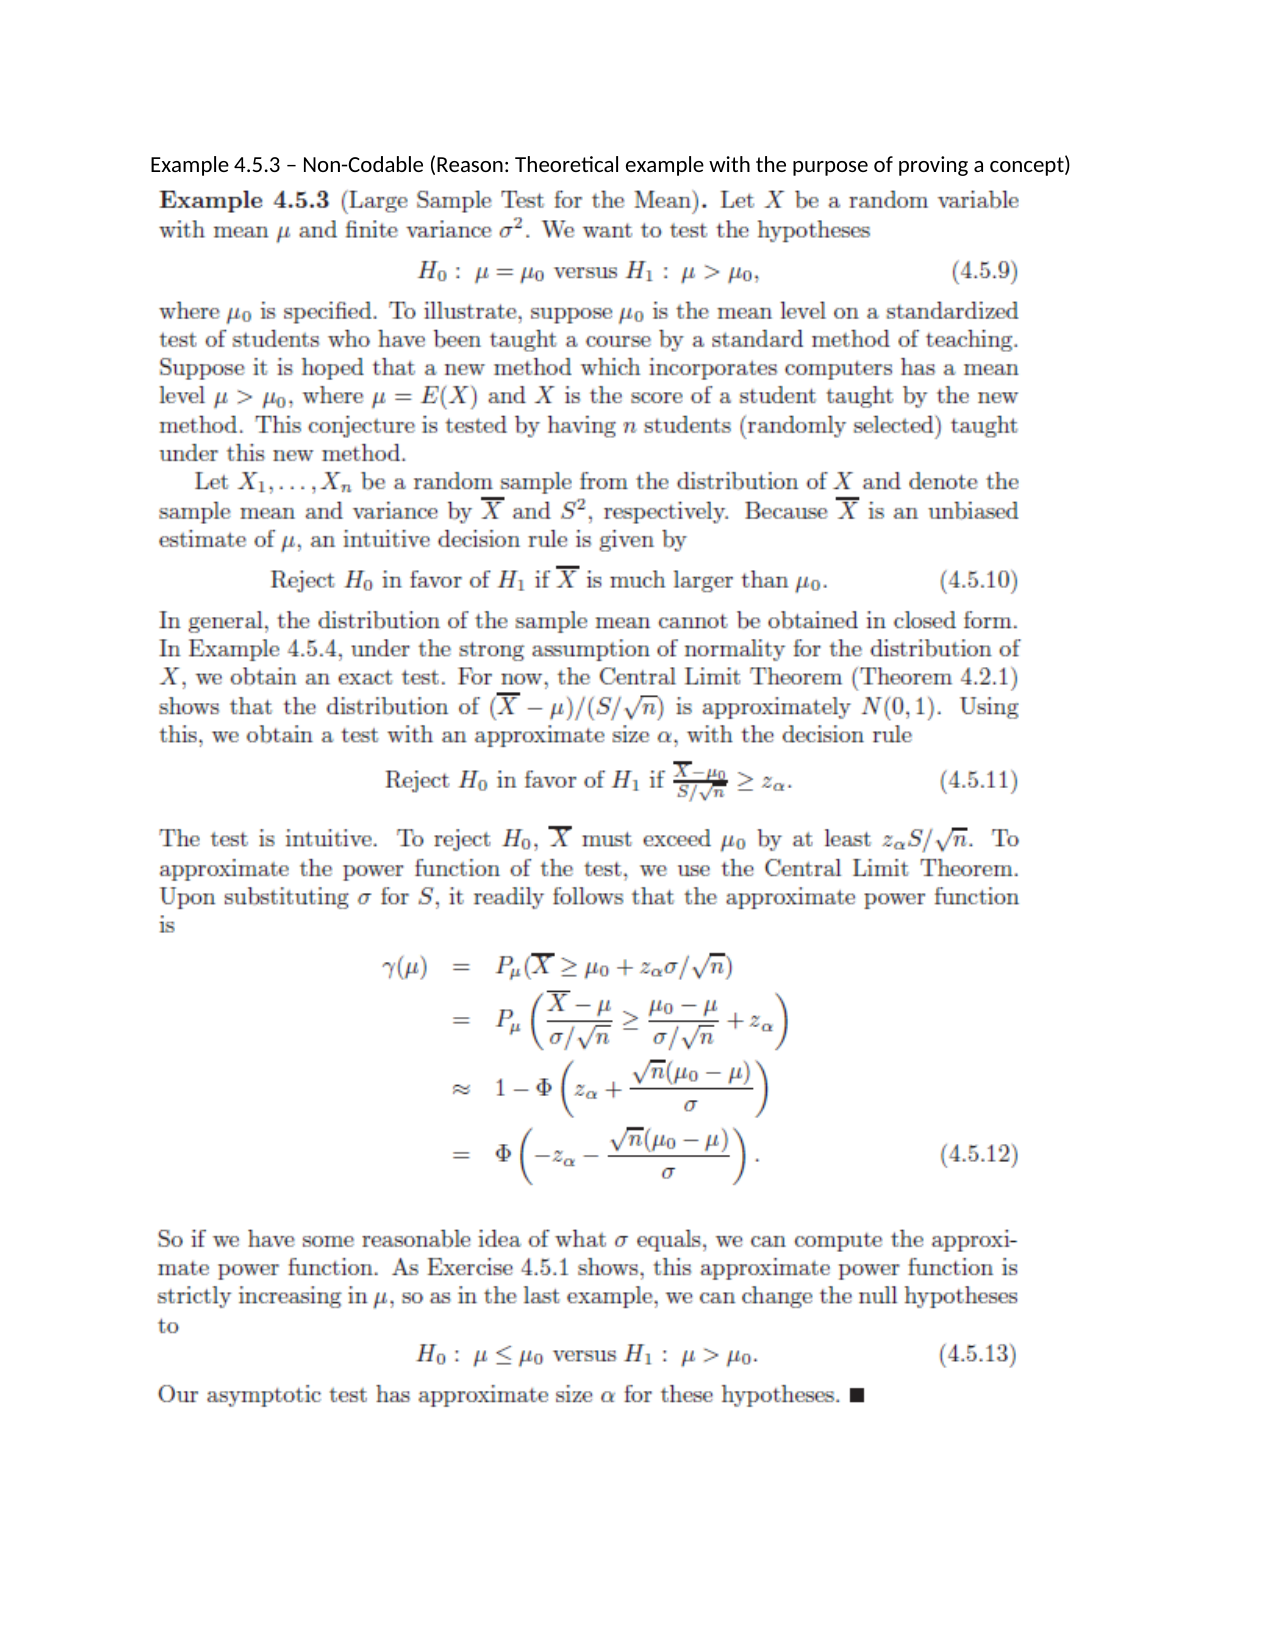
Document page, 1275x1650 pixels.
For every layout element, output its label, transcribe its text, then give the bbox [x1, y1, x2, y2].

picture [150, 180, 1058, 813]
picture [150, 1219, 1055, 1426]
picture [150, 821, 1060, 1212]
